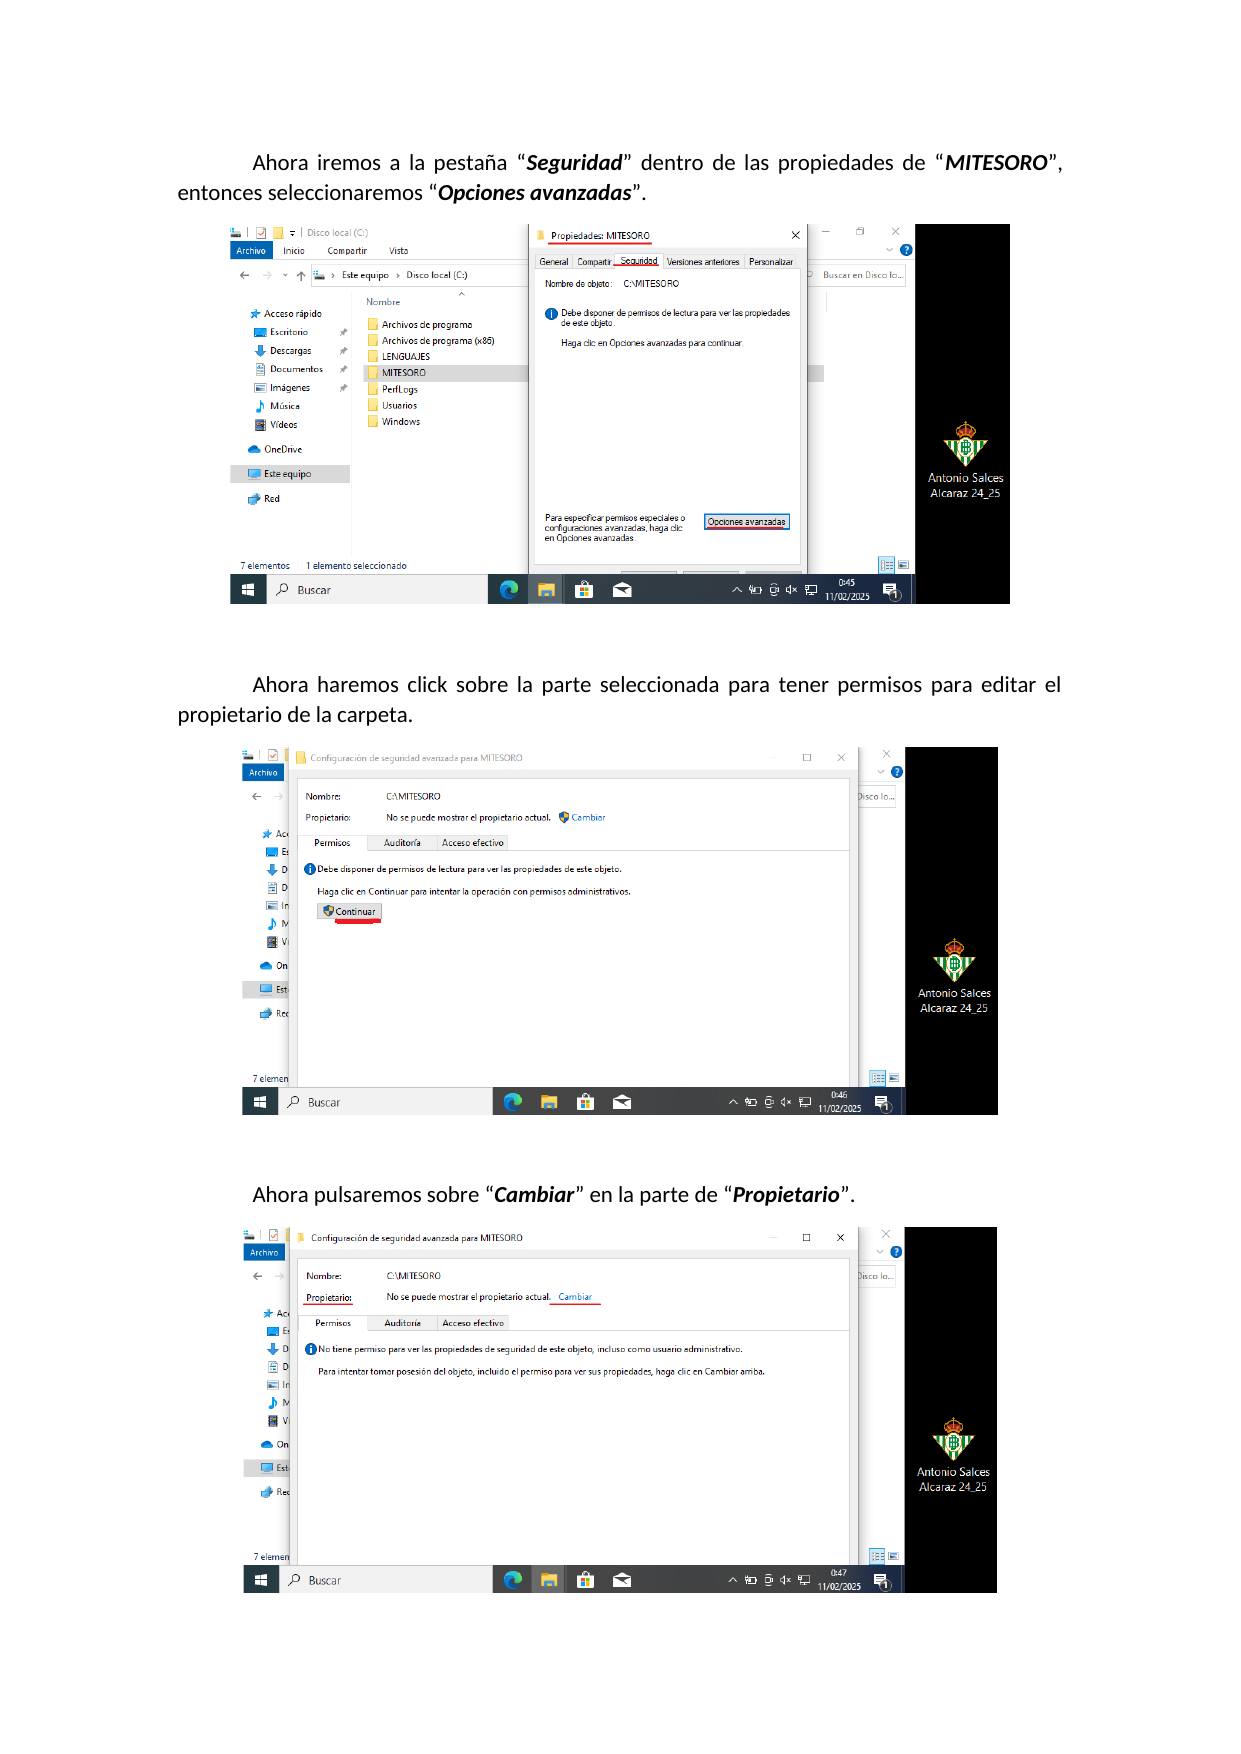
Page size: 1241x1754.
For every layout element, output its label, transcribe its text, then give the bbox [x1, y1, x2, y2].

picture [230, 224, 1010, 604]
picture [242, 746, 998, 1115]
text Ahora haremos click sobre la parte seleccionada para tener permisos para editar el propietario de la carpeta. [177, 670, 1063, 728]
text Ahora pulsaremos sobre “Cambiar” en la parte de “Propietario”. [177, 1180, 1063, 1208]
picture [243, 1227, 997, 1593]
text Ahora iremos a la pestaña “Seguridad” dentro de las propiedades de “MITESORO”, entonces seleccionaremos “Opciones avanzadas”. [177, 148, 1063, 206]
